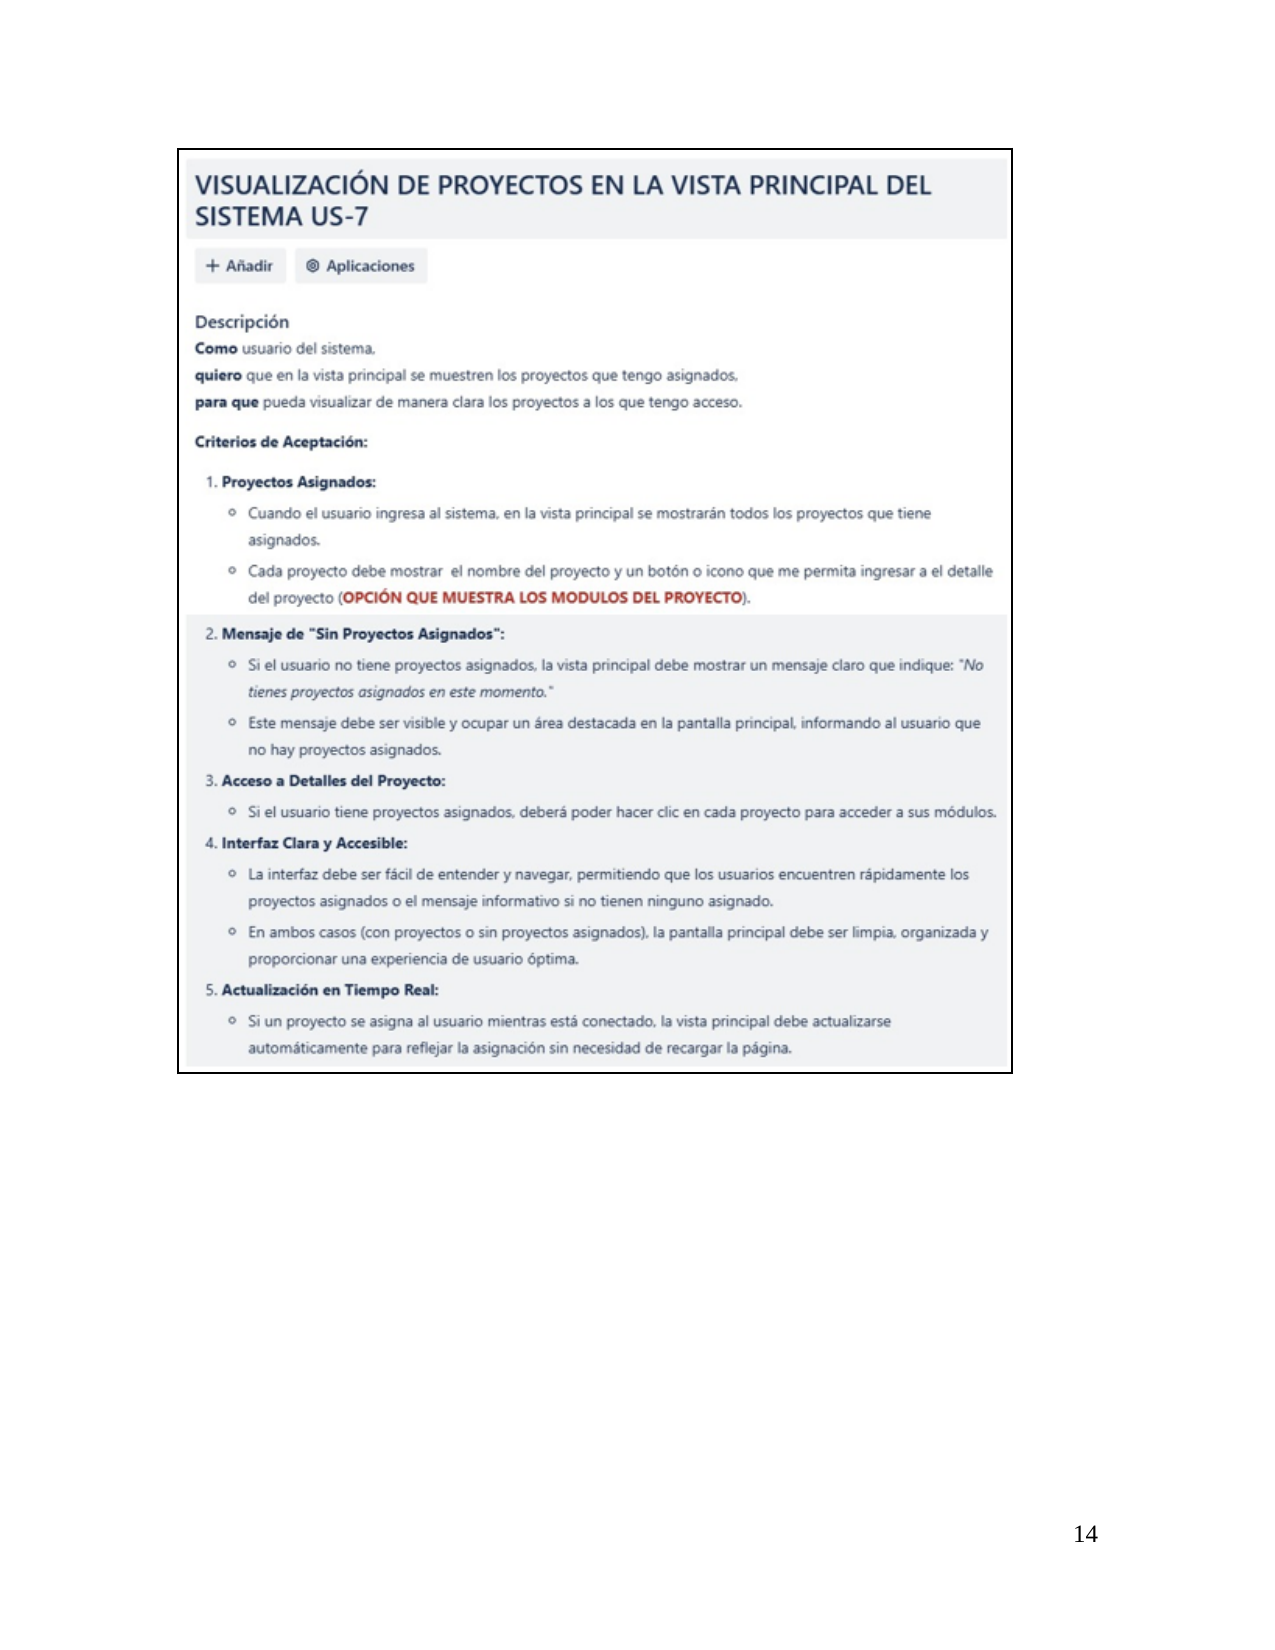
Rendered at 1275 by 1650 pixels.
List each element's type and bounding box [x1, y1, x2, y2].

picture [179, 150, 1011, 1072]
